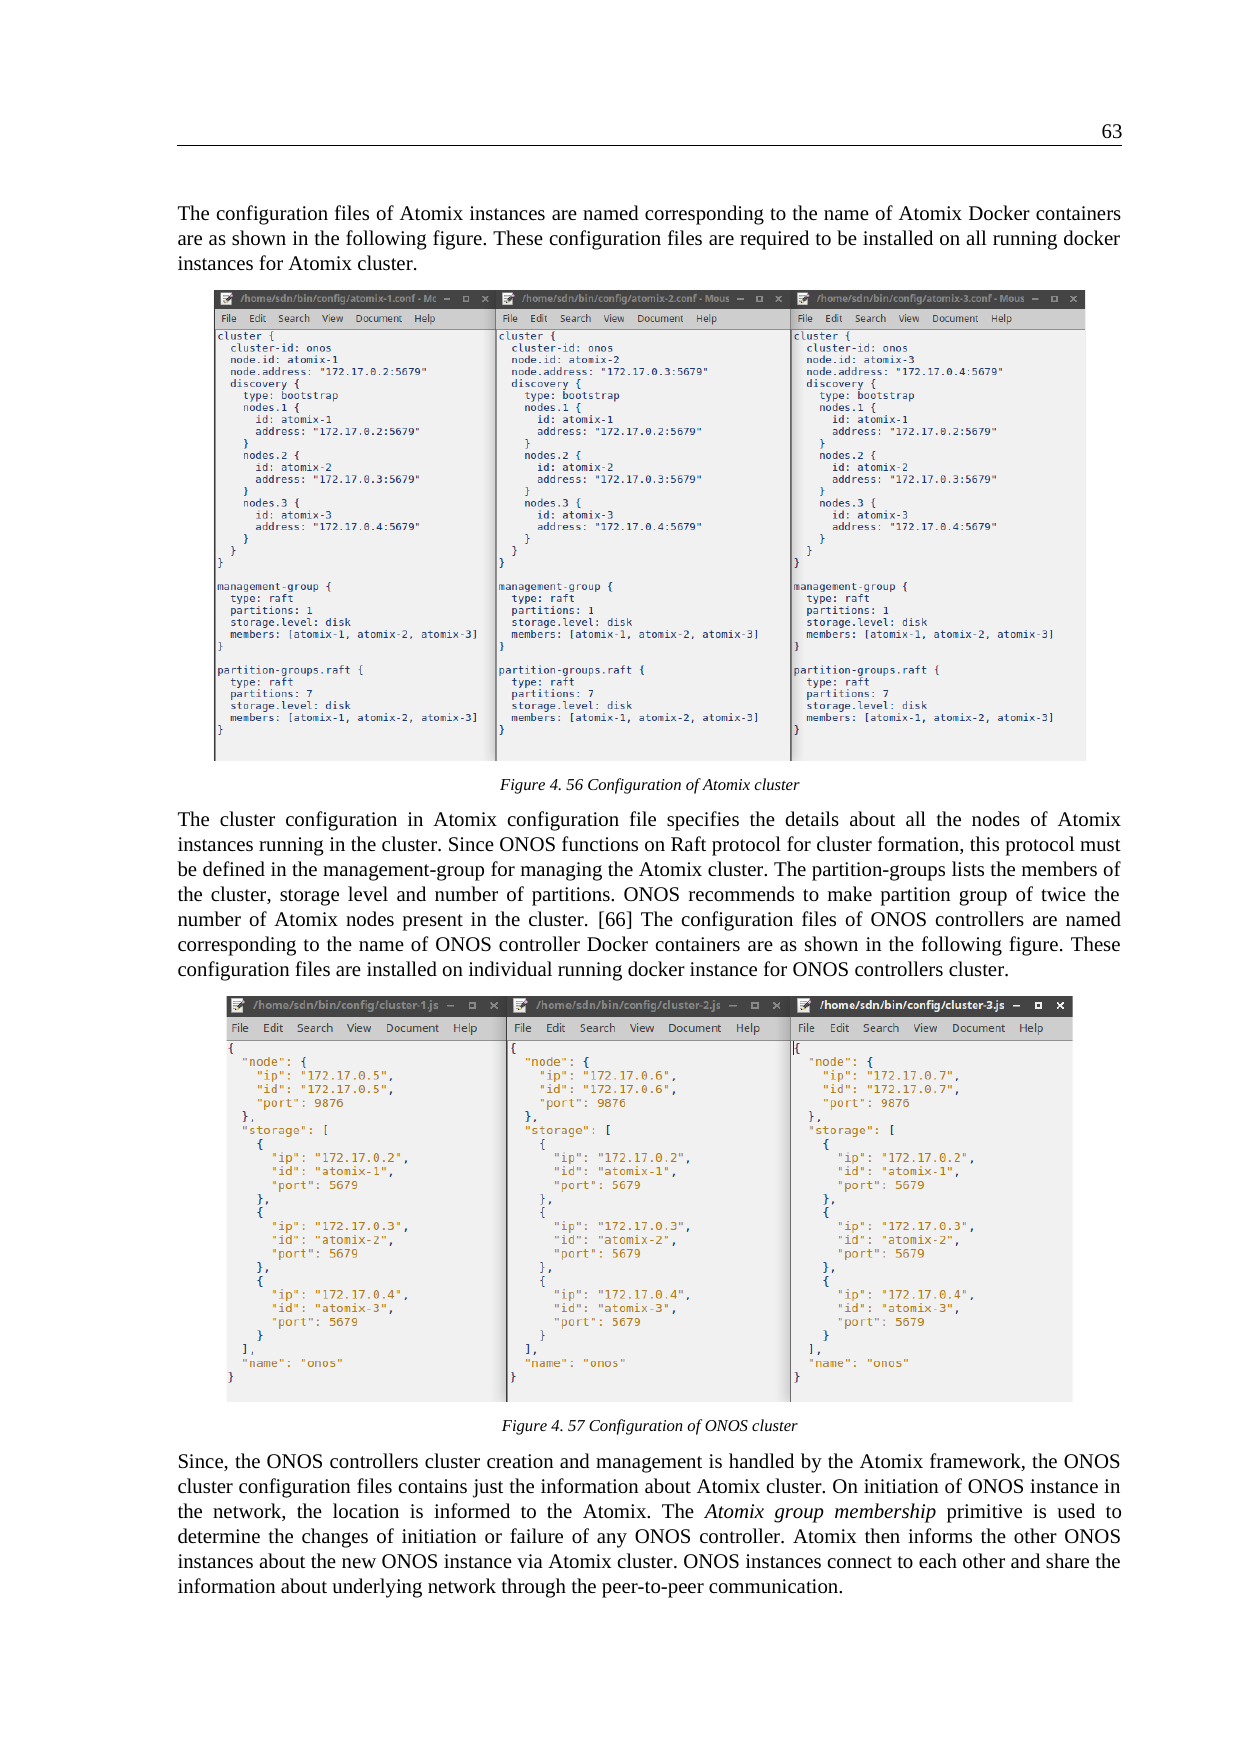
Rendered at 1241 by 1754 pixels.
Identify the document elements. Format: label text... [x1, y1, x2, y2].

text Figure 4. 56 Configuration of Atomix cluster [177, 775, 1122, 794]
text Figure 4. 57 Configuration of ONOS cluster [177, 1416, 1122, 1435]
text Since, the ONOS controllers cluster creation and management is handled by the Atomix framework, the ONOS cluster configuration files contains just the information about Atomix cluster. On initiation of ONOS instance in the network, the location is informed to the Atomix. The Atomix group membership primitive is used to determine the changes of initiation or failure of any ONOS controller. Atomix then informs the other ONOS instances about the new ONOS instance via Atomix cluster. ONOS instances connect to each other and share the information about underlying network through the peer-to-peer communication. [177, 1448, 1122, 1598]
text The configuration files of Atomix instances are named corresponding to the name of Atomix Docker containers are as shown in the following figure. These configuration files are required to be installed on all running docker instances for Atomix cluster. [177, 200, 1122, 275]
picture [226, 996, 1073, 1402]
text The cluster configuration in Atomix configuration file specifies the details about all the nodes of Atomix instances running in the cluster. Since ONOS functions on Raft protocol for cluster formation, this protocol must be defined in the management-group for managing the Atomix cluster. The partition-groups lists the members of the cluster, storage level and number of partitions. ONOS recommends to make partition group of twice the number of Atomix nodes present in the cluster. The configuration files of ONOS controllers are named corresponding to the name of ONOS controller Docker containers are as shown in the following figure. These configuration files are installed on individual running docker instance for ONOS controllers cluster. [177, 806, 1122, 981]
picture [213, 290, 1086, 761]
